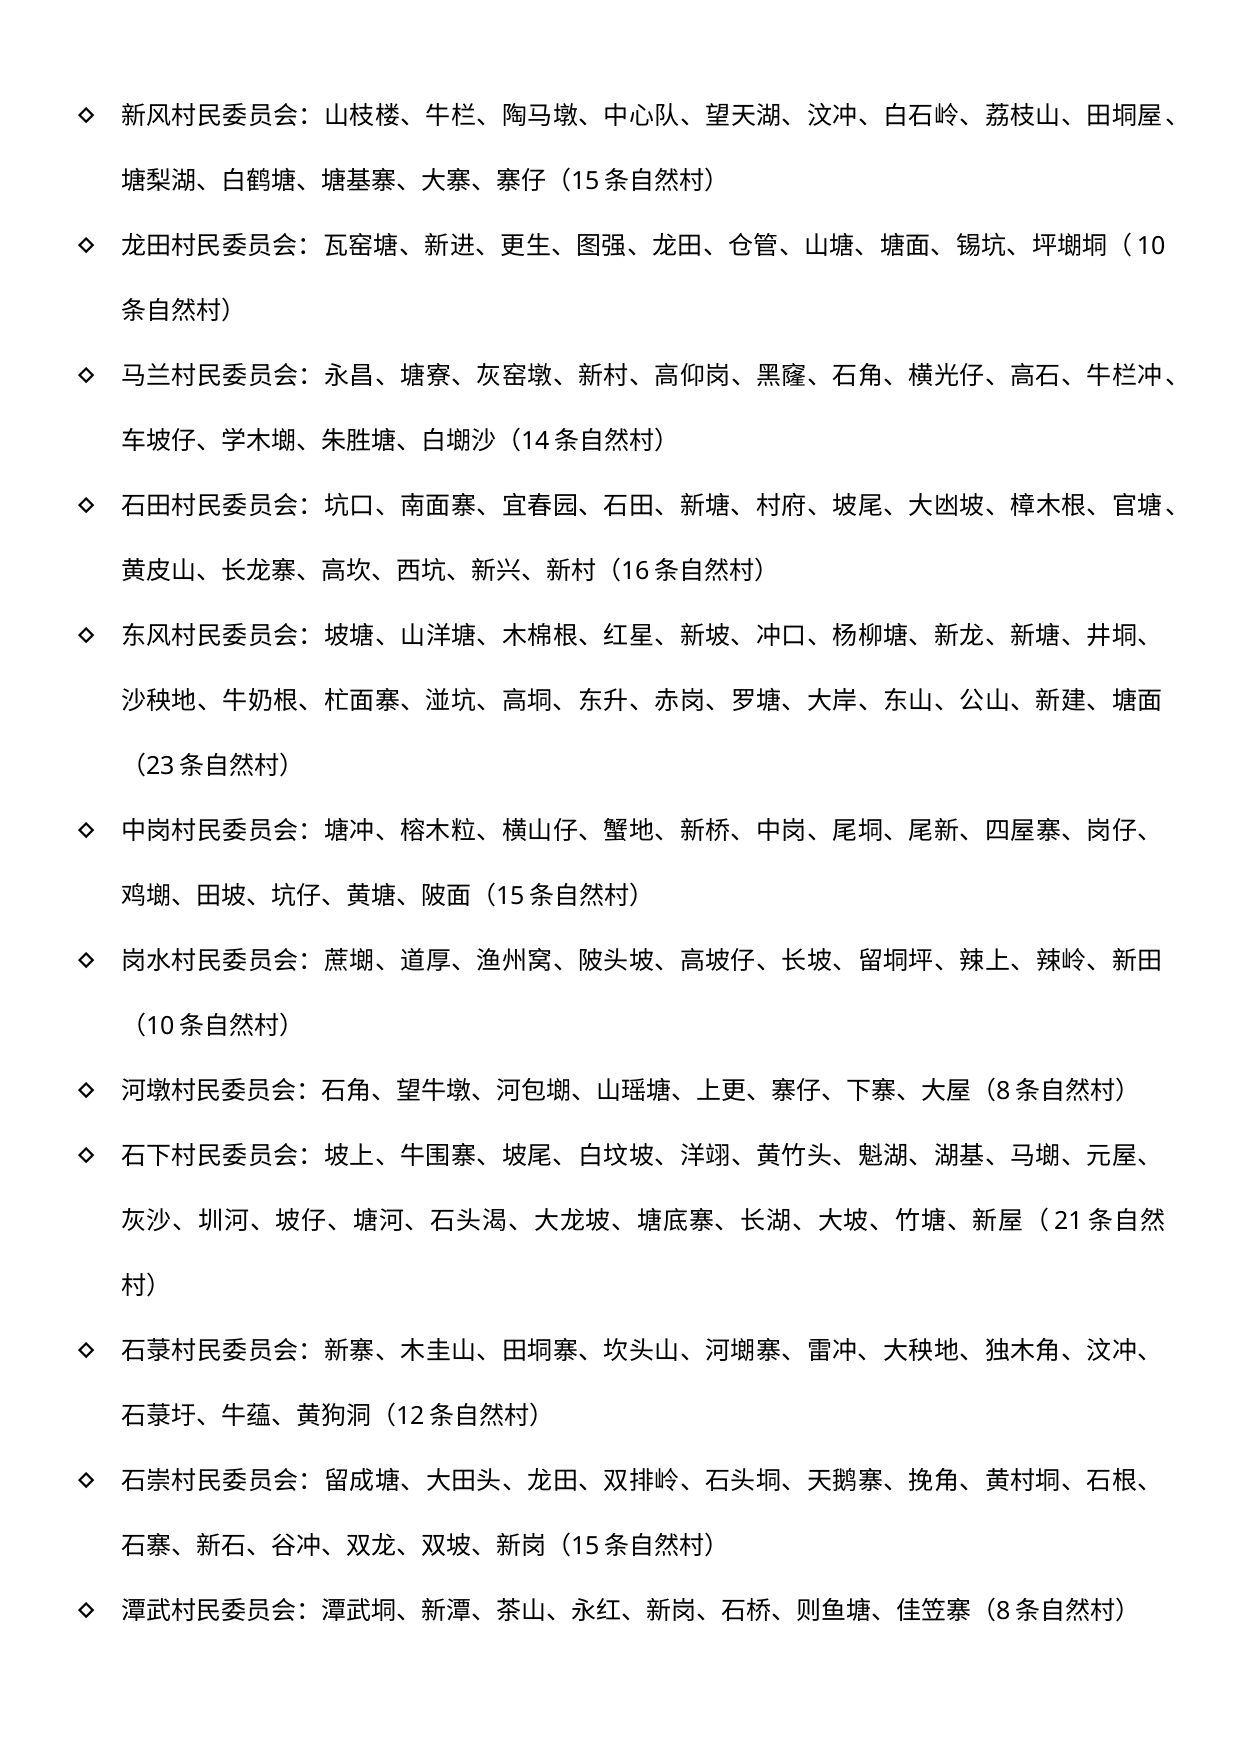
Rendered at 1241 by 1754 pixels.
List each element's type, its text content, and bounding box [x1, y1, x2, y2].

list 中岗村民委员会：塘冲、榕木粒、横山仔、蟹地、新桥、中岗、尾垌、尾新、四屋寨、岗仔、鸡㙟、田坡、坑仔、黄塘、陂面（15条自然村） [75, 796, 1165, 926]
list 龙田村民委员会：瓦窑塘、新进、更生、图强、龙田、仓管、山塘、塘面、锡坑、坪㙟垌（10条自然村） [75, 211, 1165, 341]
list 新风村民委员会：山枝楼、牛栏、陶马墩、中心队、望天湖、汶冲、白石岭、荔枝山、田垌屋、塘梨湖、白鹤塘、塘基寨、大寨、寨仔（15条自然村） [75, 81, 1165, 211]
list 石崇村民委员会：留成塘、大田头、龙田、双排岭、石头垌、天鹅寨、挽角、黄村垌、石根、石寨、新石、谷冲、双龙、双坡、新岗（15条自然村） [75, 1446, 1165, 1576]
list 石田村民委员会：坑口、南面寨、宜春园、石田、新塘、村府、坡尾、大凼坡、樟木根、官塘、黄皮山、长龙寨、高坎、西坑、新兴、新村（16条自然村） [75, 471, 1165, 601]
list 石下村民委员会：坡上、牛围寨、坡尾、白坟坡、洋翊、黄竹头、魁湖、湖基、马㙟、元屋、灰沙、圳河、坡仔、塘河、石头渴、大龙坡、塘底寨、长湖、大坡、竹塘、新屋（21条自然村） [75, 1121, 1165, 1316]
list 石菉村民委员会：新寨、木圭山、田垌寨、坎头山、河㙟寨、雷冲、大秧地、独木角、汶冲、石菉圩、牛蕴、黄狗洞（12条自然村） [75, 1316, 1165, 1446]
list 河墩村民委员会：石角、望牛墩、河包㙟、山瑶塘、上更、寨仔、下寨、大屋（8条自然村） [75, 1056, 1165, 1121]
list 潭武村民委员会：潭武垌、新潭、茶山、永红、新岗、石桥、则鱼塘、佳笠寨（8条自然村） [75, 1576, 1165, 1641]
list 马兰村民委员会：永昌、塘寮、灰窑墩、新村、高仰岗、黑窿、石角、横光仔、高石、牛栏冲、车坡仔、学木㙟、朱胜塘、白㙟沙（14条自然村） [75, 341, 1165, 471]
list 东风村民委员会：坡塘、山洋塘、木棉根、红星、新坡、冲口、杨柳塘、新龙、新塘、井垌、沙秧地、牛奶根、杧面寨、湴坑、高垌、东升、赤岗、罗塘、大岸、东山、公山、新建、塘面（23条自然村） [75, 601, 1165, 796]
list 岗水村民委员会：蔗㙟、道厚、渔州窝、陂头坡、高坡仔、长坡、留垌坪、辣上、辣岭、新田（10条自然村） [75, 926, 1165, 1056]
